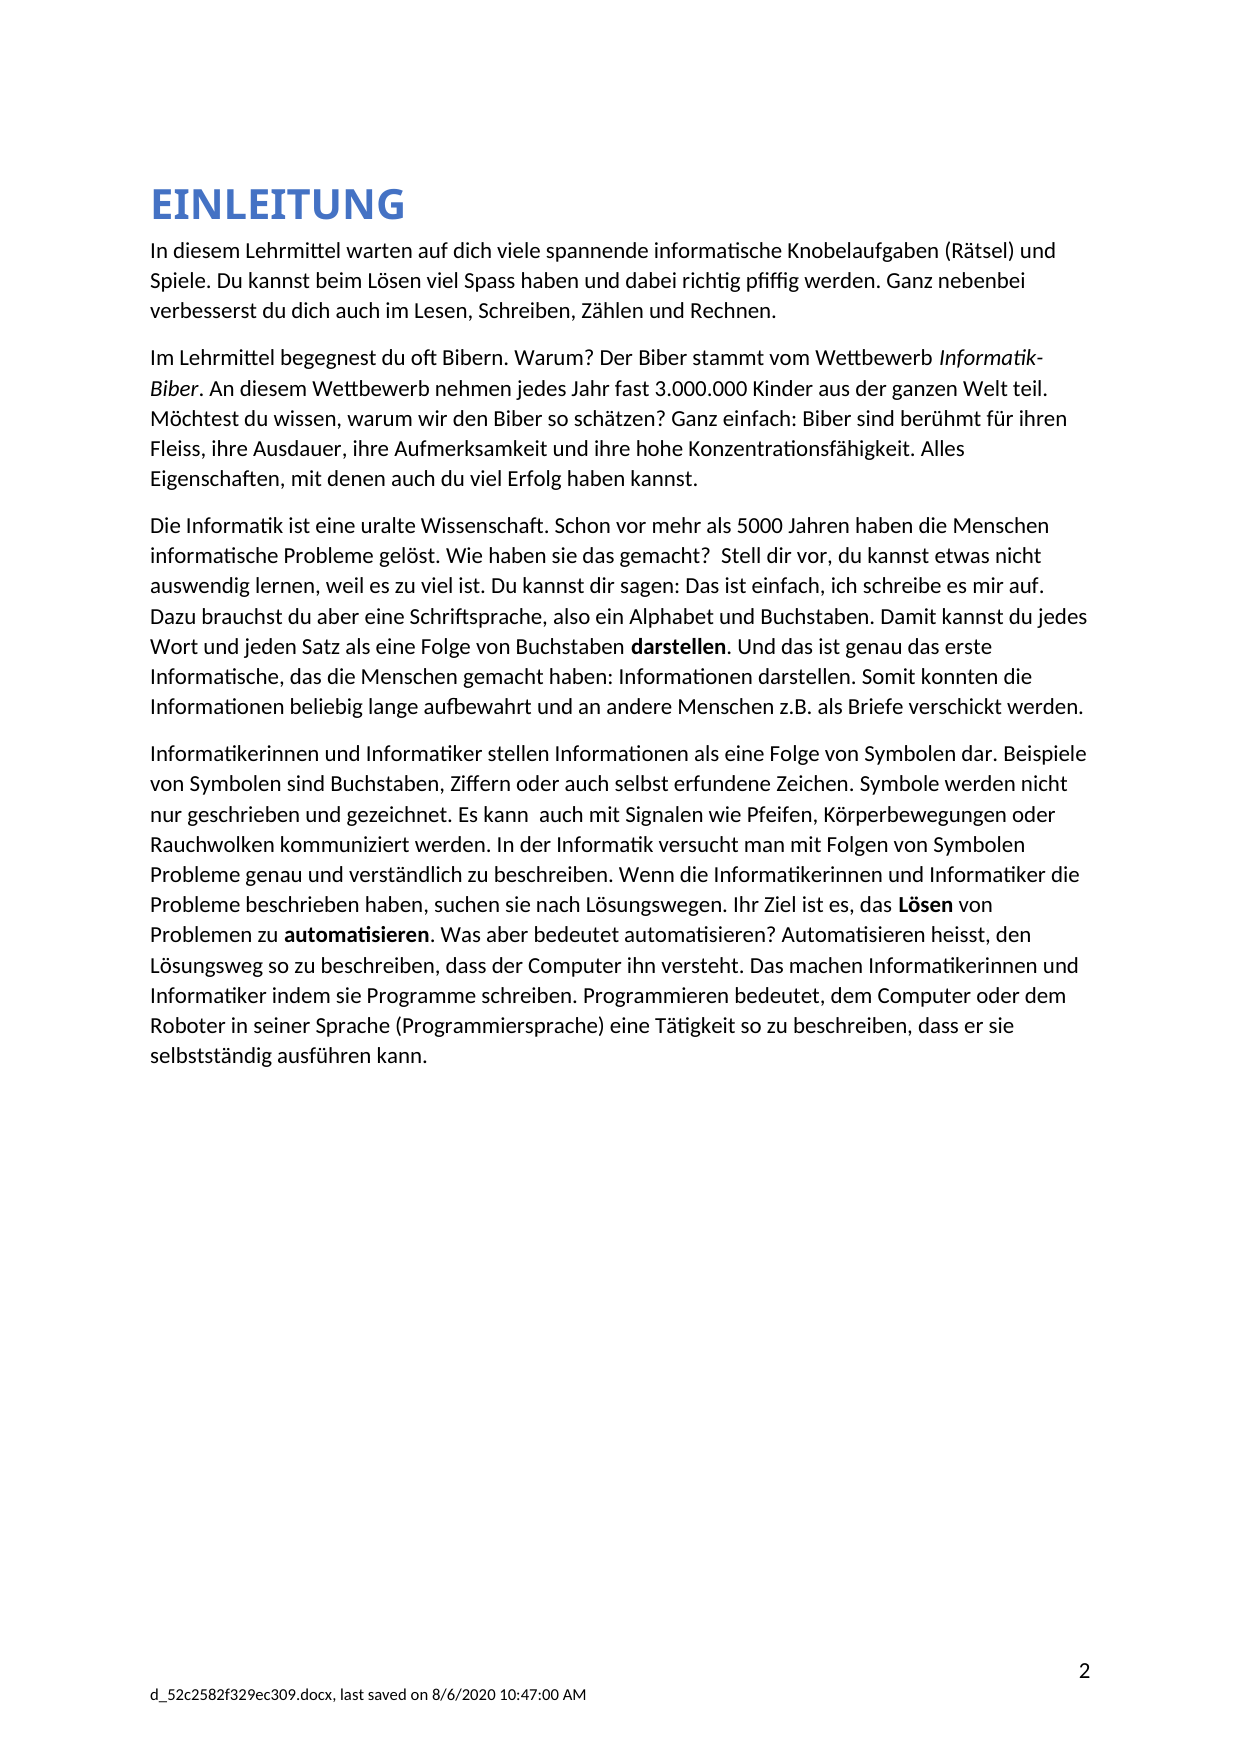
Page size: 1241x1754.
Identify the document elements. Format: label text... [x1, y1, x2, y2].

subtitle Einleitung [150, 175, 1090, 232]
text Die Informatik ist eine uralte Wissenschaft. Schon vor mehr als 5000 Jahren haben die Menschen informatische Probleme gelöst. Wie haben sie das gemacht? Stell dir vor, du kannst etwas nicht auswendig lernen, weil es zu viel ist. Du kannst dir sagen: Das ist einfach, ich schreibe es mir auf. Dazu brauchst du aber eine Schriftsprache, also ein Alphabet und Buchstaben. Damit kannst du jedes Wort und jeden Satz als eine Folge von Buchstaben darstellen. Und das ist genau das erste Informatische, das die Menschen gemacht haben: Informationen darstellen. Somit konnten die Informationen beliebig lange aufbewahrt und an andere Menschen z.B. als Briefe verschickt werden. [150, 511, 1090, 721]
text In diesem Lehrmittel warten auf dich viele spannende informatische Knobelaufgaben (Rätsel) und Spiele. Du kannst beim Lösen viel Spass haben und dabei richtig pfiffig werden. Ganz nebenbei verbesserst du dich auch im Lesen, Schreiben, Zählen und Rechnen. [150, 236, 1090, 325]
text Im Lehrmittel begegnest du oft Bibern. Warum? Der Biber stammt vom Wettbewerb Informatik-Biber. An diesem Wettbewerb nehmen jedes Jahr fast 3.000.000 Kinder aus der ganzen Welt teil. Möchtest du wissen, warum wir den Biber so schätzen? Ganz einfach: Biber sind berühmt für ihren Fleiss, ihre Ausdauer, ihre Aufmerksamkeit und ihre hohe Konzentrationsfähigkeit. Alles Eigenschaften, mit denen auch du viel Erfolg haben kannst. [150, 343, 1090, 492]
text Informatikerinnen und Informatiker stellen Informationen als eine Folge von Symbolen dar. Beispiele von Symbolen sind Buchstaben, Ziffern oder auch selbst erfundene Zeichen. Symbole werden nicht nur geschrieben und gezeichnet. Es kann auch mit Signalen wie Pfeifen, Körperbewegungen oder Rauchwolken kommuniziert werden. In der Informatik versucht man mit Folgen von Symbolen Probleme genau und verständlich zu beschreiben. Wenn die Informatikerinnen und Informatiker die Probleme beschrieben haben, suchen sie nach Lösungswegen. Ihr Ziel ist es, das Lösen von Problemen zu automatisieren. Was aber bedeutet automatisieren? Automatisieren heisst, den Lösungsweg so zu beschreiben, dass der Computer ihn versteht. Das machen Informatikerinnen und Informatiker indem sie Programme schreiben. Programmieren bedeutet, dem Computer oder dem Roboter in seiner Sprache (Programmiersprache) eine Tätigkeit so zu beschreiben, dass er sie selbstständig ausführen kann. [150, 739, 1090, 1069]
